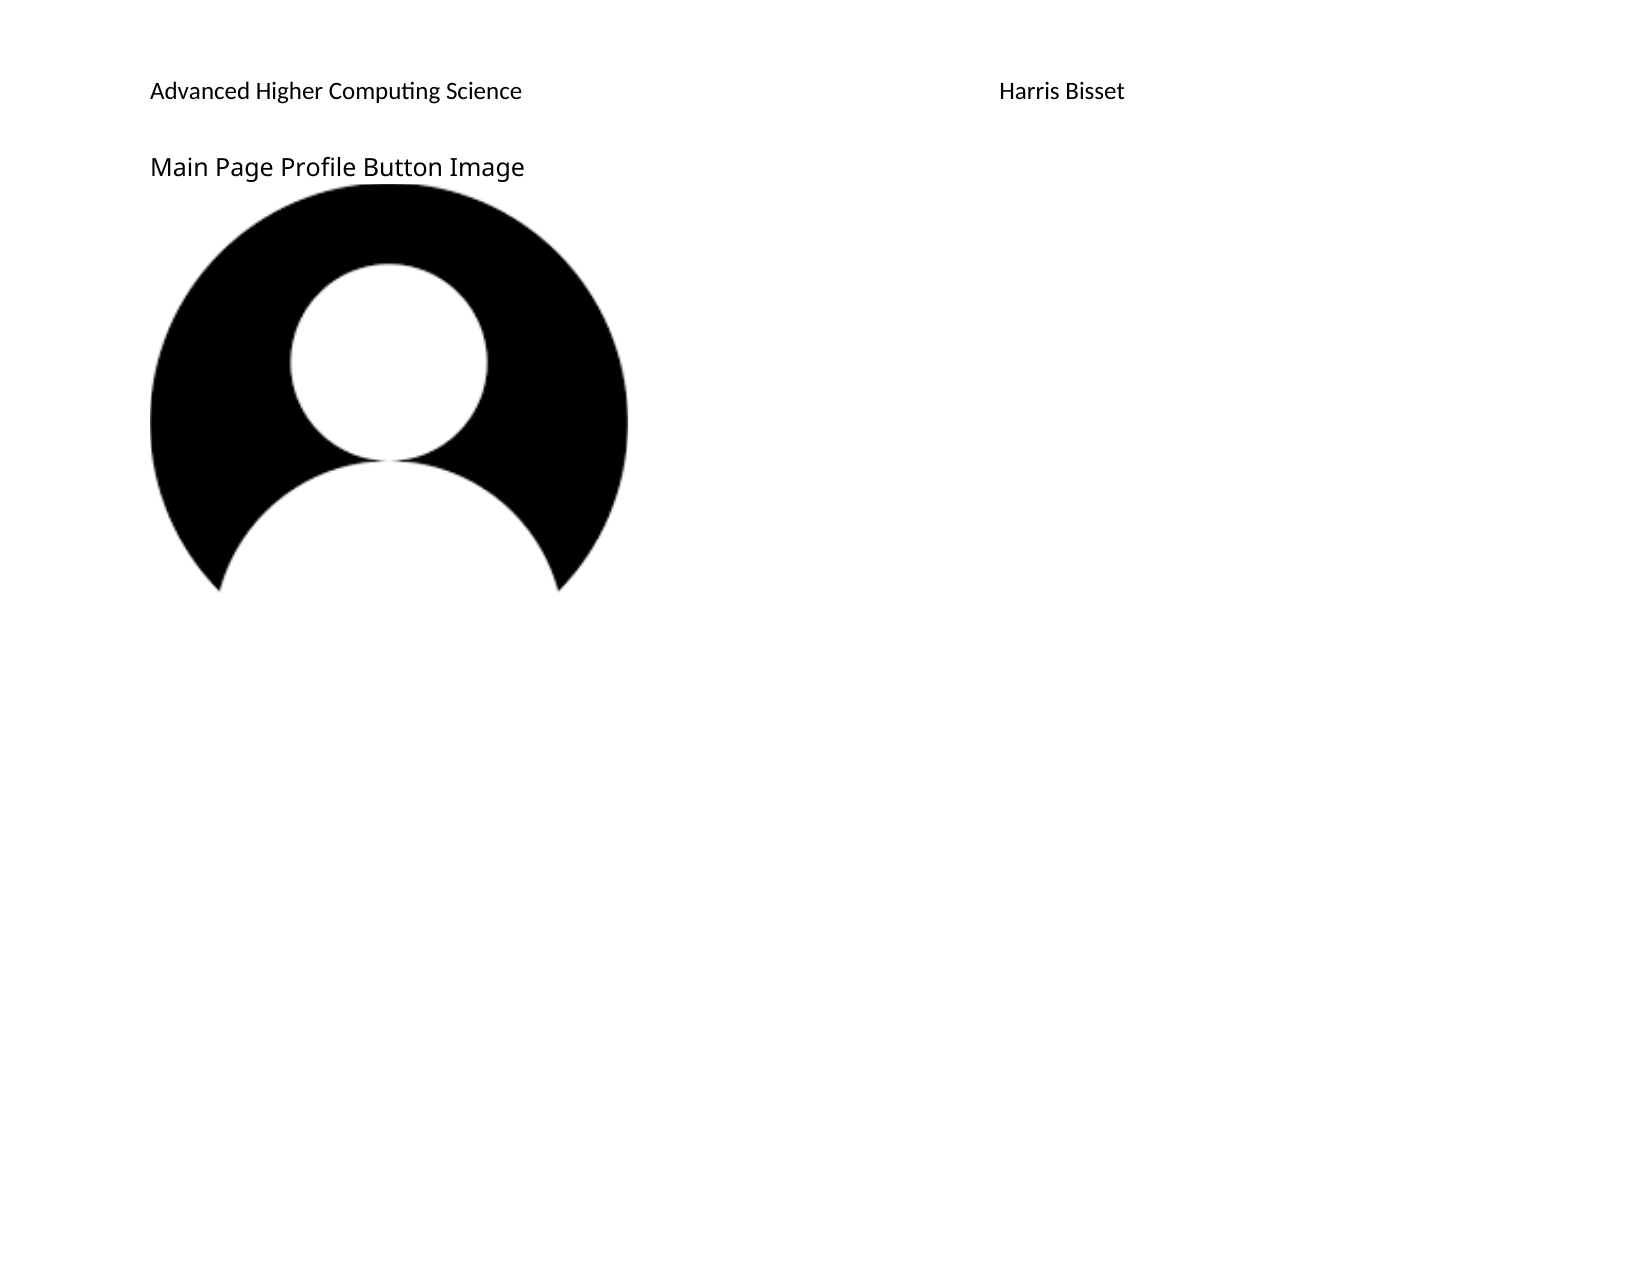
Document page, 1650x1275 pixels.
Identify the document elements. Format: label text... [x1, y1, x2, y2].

picture [150, 184, 629, 663]
subtitle Main Page Profile Button Image [150, 150, 1500, 184]
